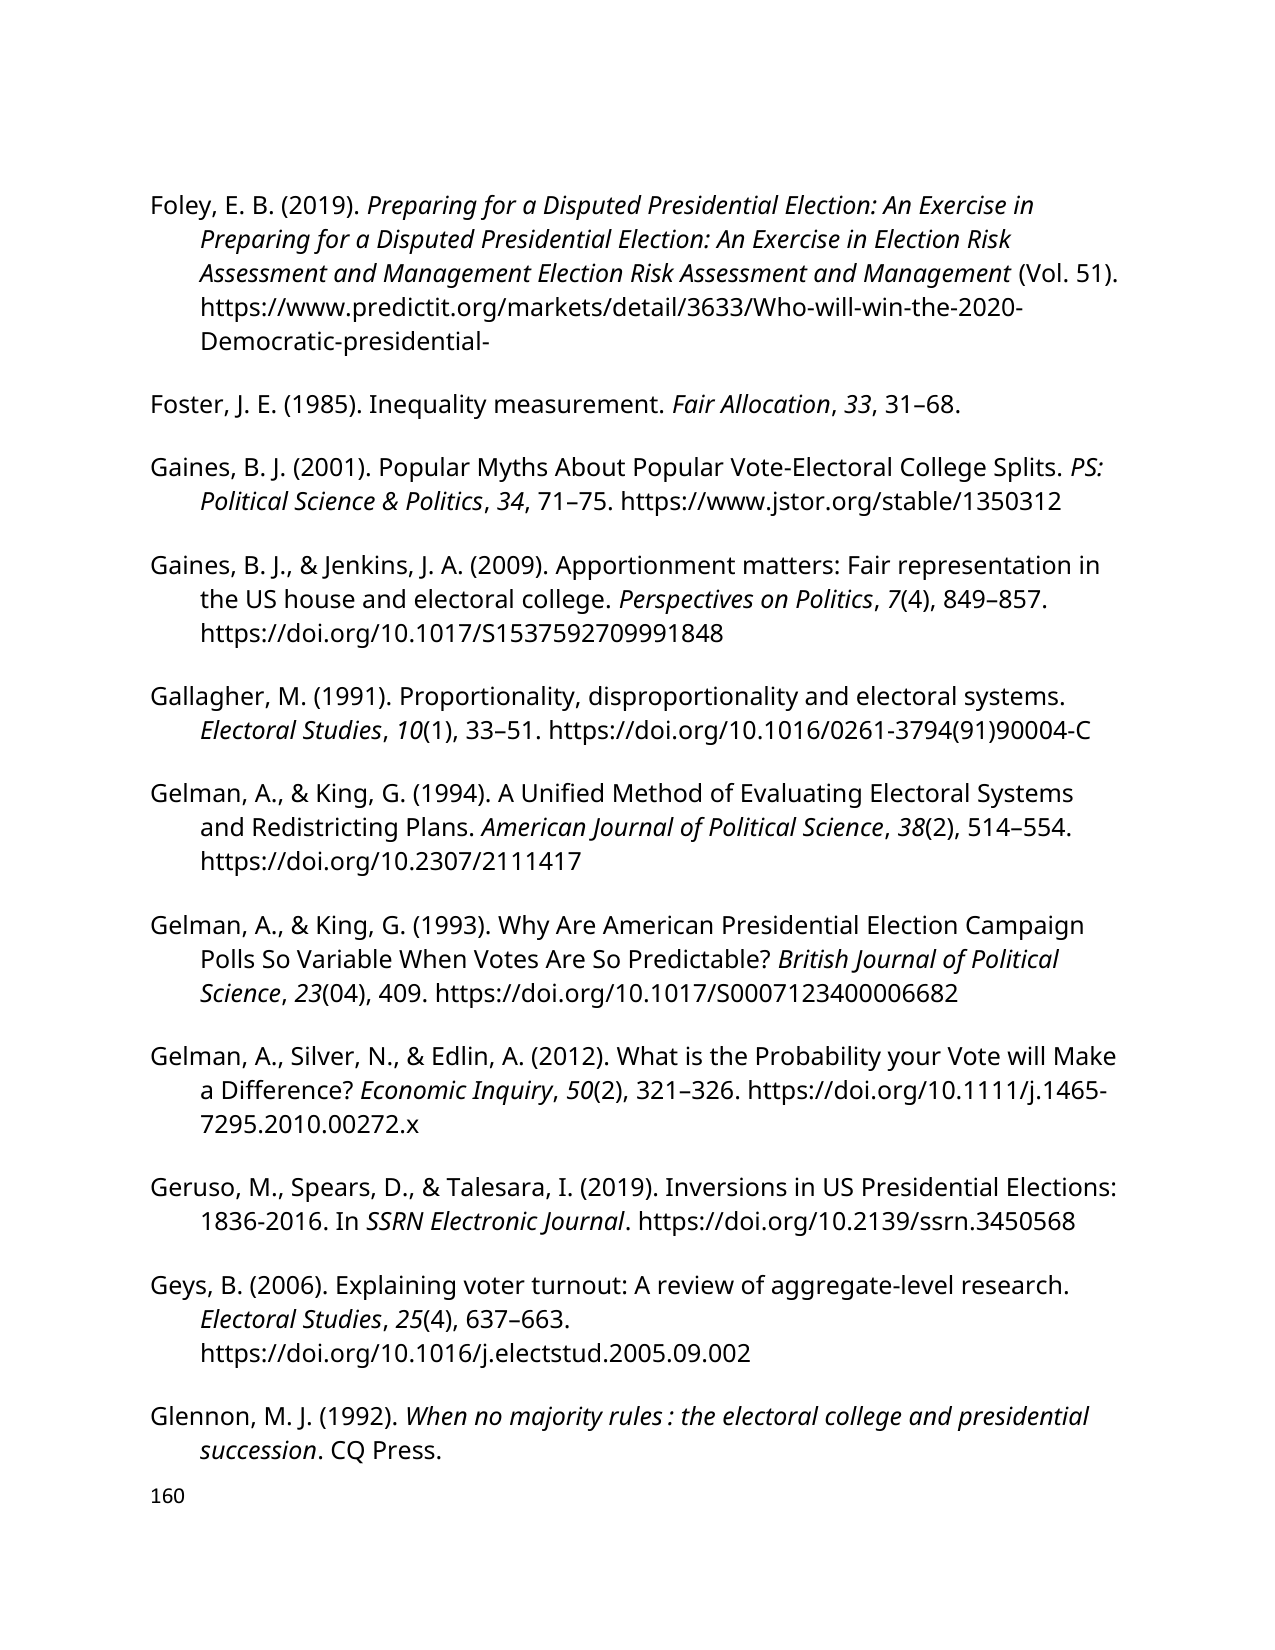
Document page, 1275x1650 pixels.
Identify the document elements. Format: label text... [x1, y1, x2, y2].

text Glennon, M. J. (1992). When no majority rules : the electoral college and presidential succession. CQ Press. [150, 1399, 1125, 1467]
text Gelman, A., Silver, N., & Edlin, A. (2012). What is the Probability your Vote will Make a Difference? Economic Inquiry, 50(2), 321–326. https://doi.org/10.1111/j.1465-7295.2010.00272.x [150, 1039, 1125, 1141]
text Gelman, A., & King, G. (1993). Why Are American Presidential Election Campaign Polls So Variable When Votes Are So Predictable? British Journal of Political Science, 23(04), 409. https://doi.org/10.1017/S0007123400006682 [150, 907, 1125, 1009]
text Gaines, B. J. (2001). Popular Myths About Popular Vote-Electoral College Splits. PS: Political Science & Politics, 34, 71–75. https://www.jstor.org/stable/1350312 [150, 450, 1125, 518]
text Gaines, B. J., & Jenkins, J. A. (2009). Apportionment matters: Fair representation in the US house and electoral college. Perspectives on Politics, 7(4), 849–857. https://doi.org/10.1017/S1537592709991848 [150, 547, 1125, 649]
text Geys, B. (2006). Explaining voter turnout: A review of aggregate-level research. Electoral Studies, 25(4), 637–663. https://doi.org/10.1016/j.electstud.2005.09.002 [150, 1267, 1125, 1369]
text Gallagher, M. (1991). Proportionality, disproportionality and electoral systems. Electoral Studies, 10(1), 33–51. https://doi.org/10.1016/0261-3794(91)90004-C [150, 679, 1125, 747]
text Foley, E. B. (2019). Preparing for a Disputed Presidential Election: An Exercise in Preparing for a Disputed Presidential Election: An Exercise in Election Risk Assessment and Management Election Risk Assessment and Management (Vol. 51). https://www.predictit.org/markets/detail/3633/Who-will-win-the-2020-Democratic-presidential- [150, 187, 1125, 358]
text Geruso, M., Spears, D., & Talesara, I. (2019). Inversions in US Presidential Elections: 1836-2016. In SSRN Electronic Journal. https://doi.org/10.2139/ssrn.3450568 [150, 1170, 1125, 1238]
text Gelman, A., & King, G. (1994). A Unified Method of Evaluating Electoral Systems and Redistricting Plans. American Journal of Political Science, 38(2), 514–554. https://doi.org/10.2307/2111417 [150, 776, 1125, 878]
text Foster, J. E. (1985). Inequality measurement. Fair Allocation, 33, 31–68. [150, 387, 1125, 421]
